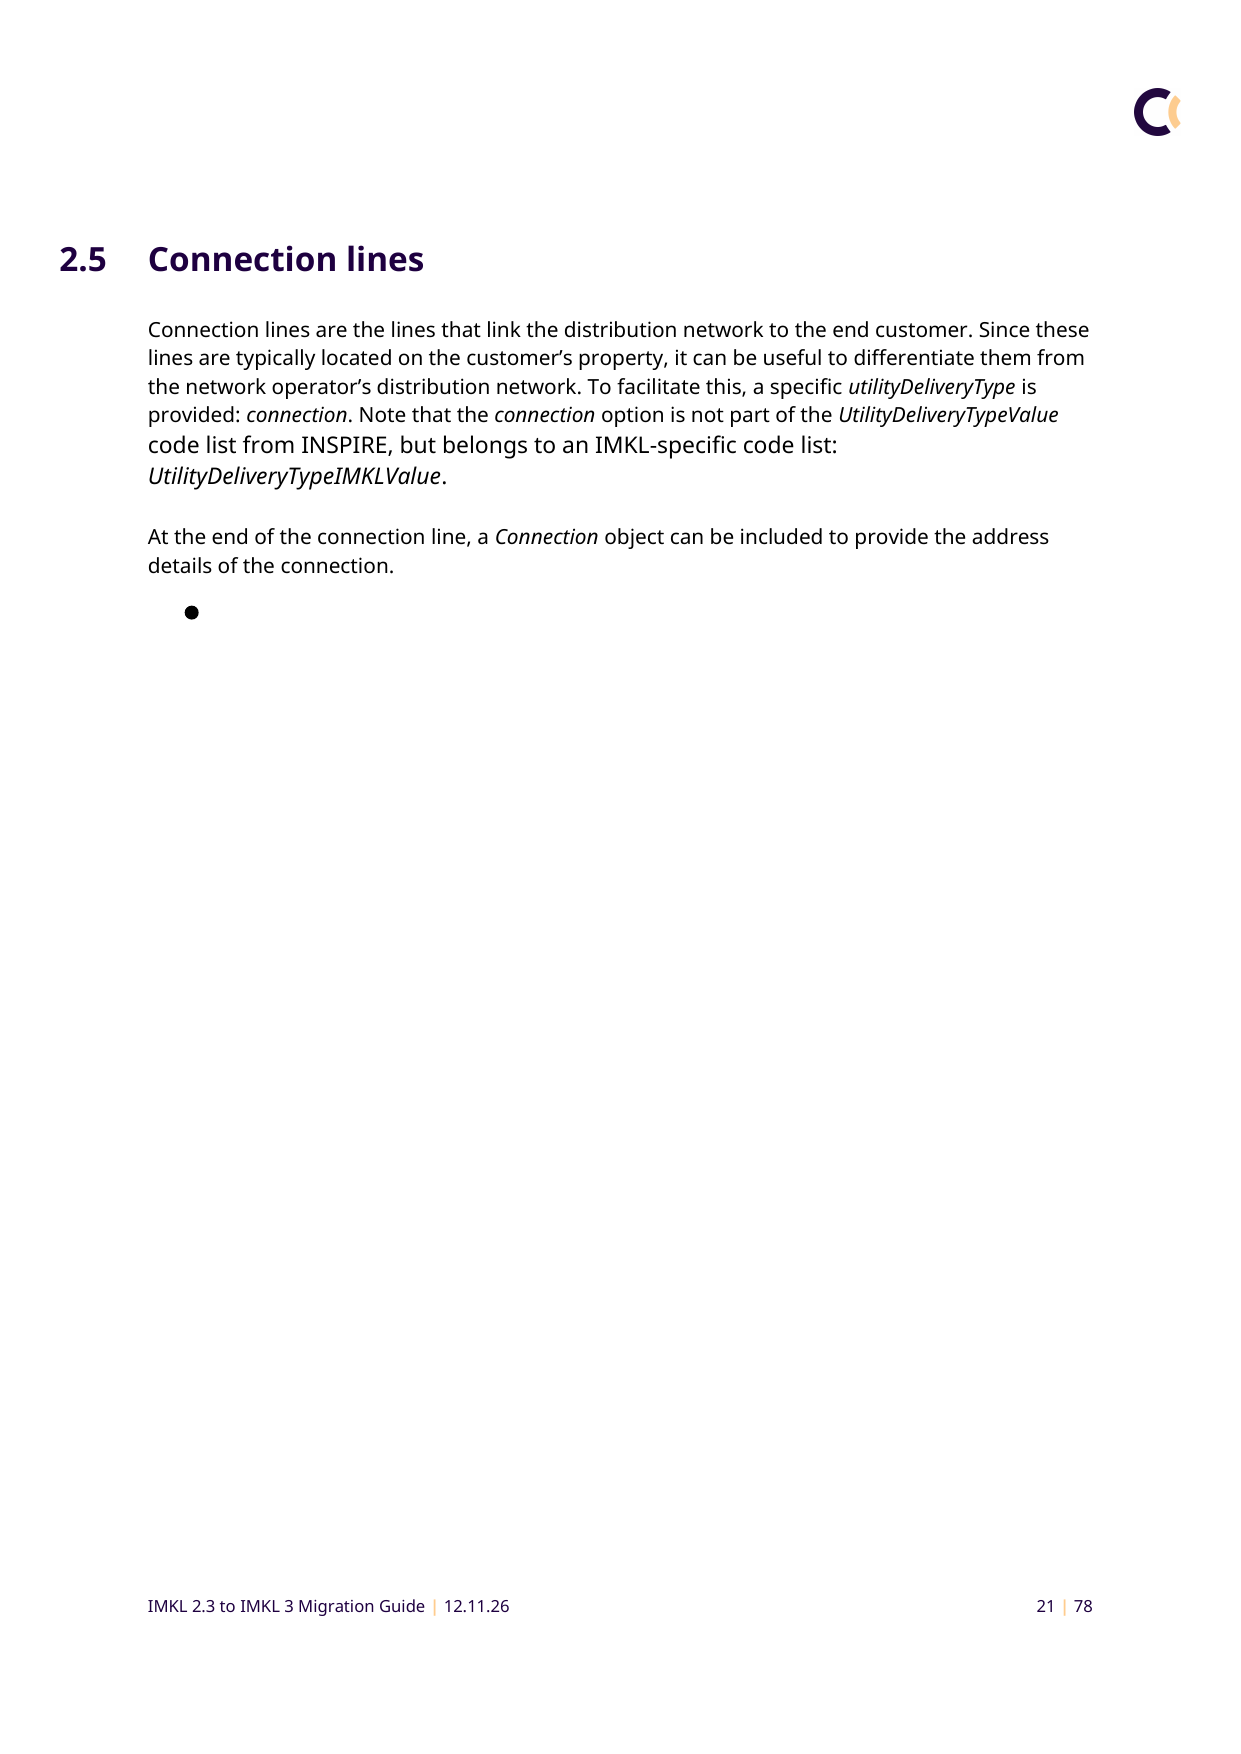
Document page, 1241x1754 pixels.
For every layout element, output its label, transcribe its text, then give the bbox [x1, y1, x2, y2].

picture [1134, 88, 1181, 136]
text Connection lines are the lines that link the distribution network to the end customer. Since these lines are typically located on the customer’s property, it can be useful to differentiate them from the network operator’s distribution network. To facilitate this, a specific utilityDeliveryType is provided: connection. Note that the connection option is not part of the UtilityDeliveryTypeValue code list from INSPIRE, but belongs to an IMKL-specific code list: UtilityDeliveryTypeIMKLValue. [148, 315, 1092, 491]
subtitle Connection lines [59, 236, 1092, 282]
text At the end of the connection line, a Connection object can be included to provide the address details of the connection. [148, 522, 1092, 579]
